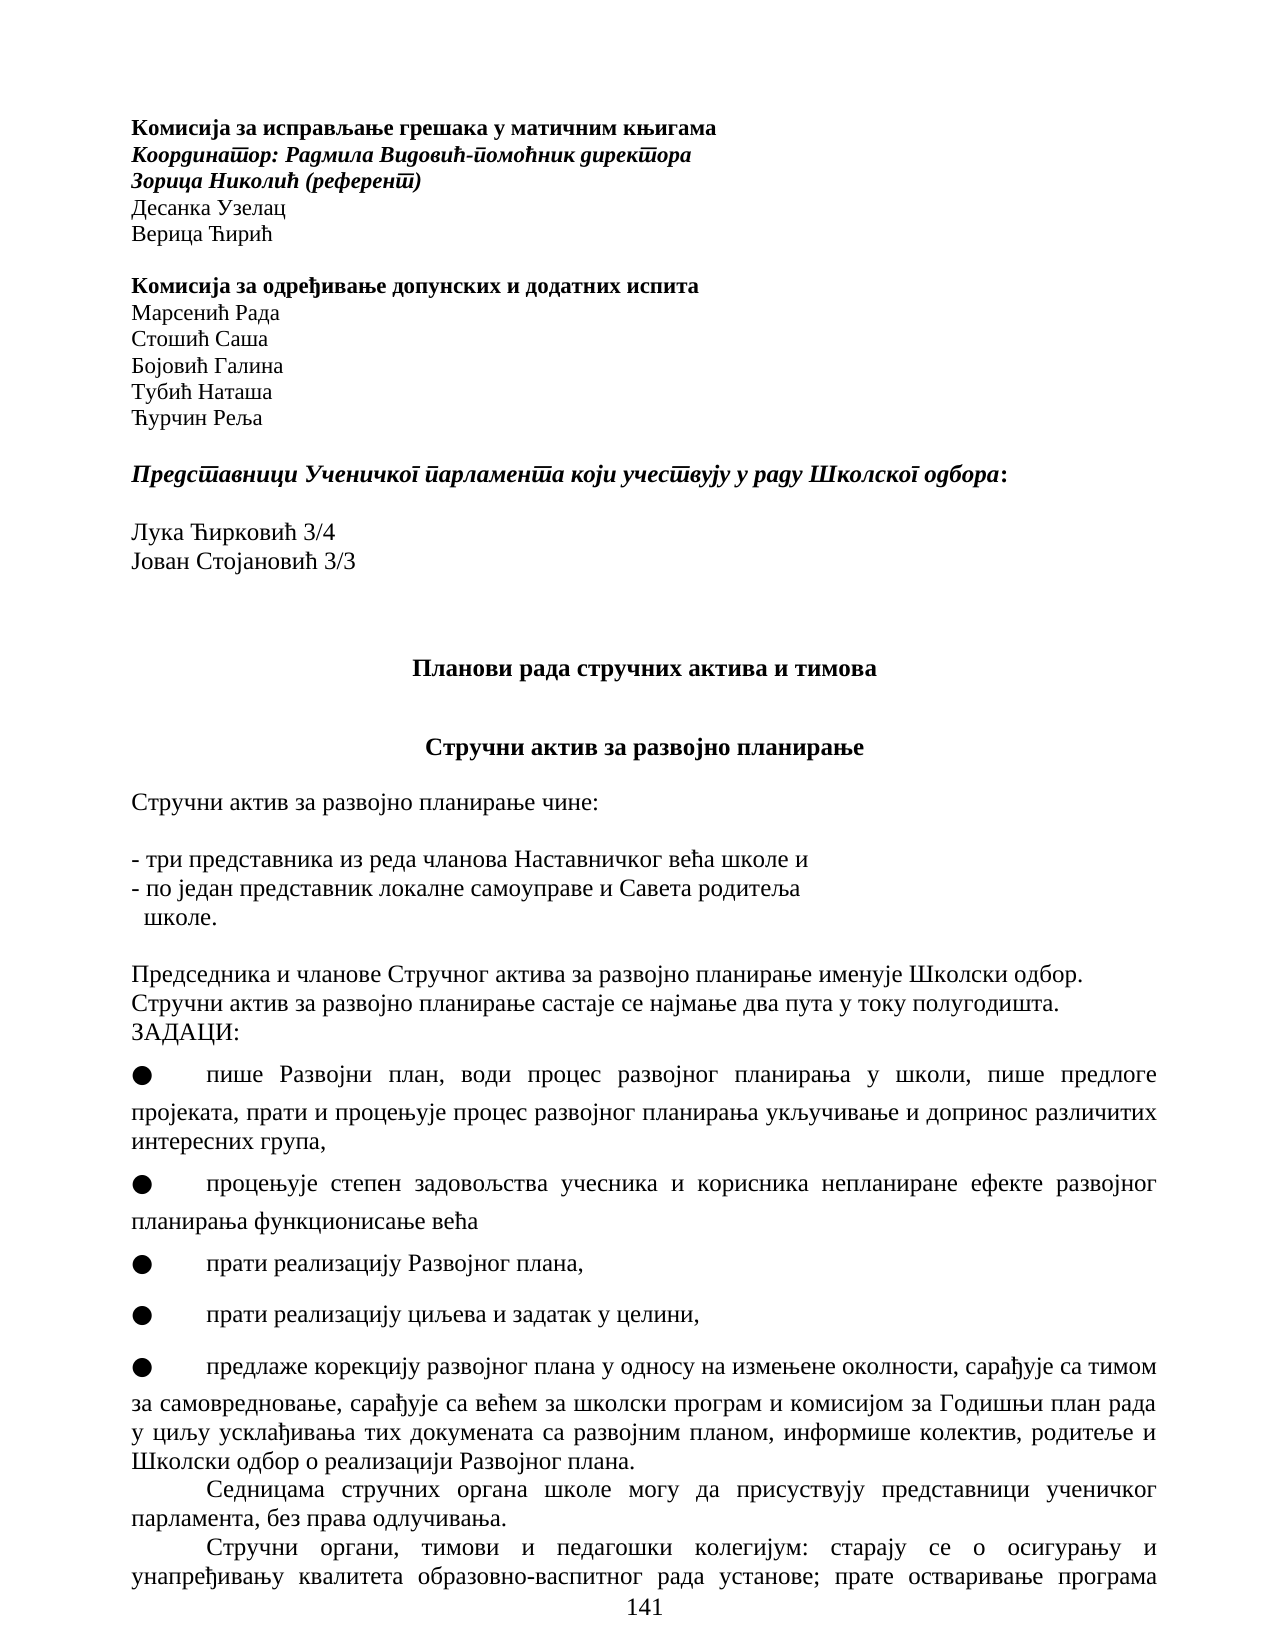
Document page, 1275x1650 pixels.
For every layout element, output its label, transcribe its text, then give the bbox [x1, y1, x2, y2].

list прати реализацију Развојног плана, [131, 1234, 1158, 1286]
text Стошић Саша [131, 325, 1158, 352]
subtitle Стручни актив за развојно планирање [131, 732, 1158, 761]
text Марсенић Рада [131, 299, 1158, 325]
list процењује степен задовољства учесника и корисника непланиране ефекте развојног планирања функционисање већа [131, 1154, 1158, 1234]
subtitle Планови рада стручних актива и тимова [131, 653, 1158, 682]
text - по један представник локалне самоуправе и Савета родитеља [131, 873, 1158, 902]
list прати реализацију циљева и задатак у целини, [131, 1286, 1158, 1337]
text - три представника из реда чланова Наставничког већа школе и [131, 844, 1158, 873]
text Координатор: Радмила Видовић-помоћник директора [131, 141, 1158, 167]
text Комисија за исправљање грешака у матичним књигама [131, 114, 1158, 141]
text школе. [131, 902, 1158, 931]
text Ћурчин Реља [131, 404, 1158, 431]
text Седницама стручних органа школе могу да присуствују представници ученичког парламента, без права одлучивања. [131, 1474, 1158, 1532]
text Зорица Николић (референт) [131, 167, 1158, 193]
text Комисија за одређивање допунских и додатних испита [131, 273, 1158, 299]
text Представници Ученичког парламента који учествују у раду Школског одбора: [131, 459, 1158, 488]
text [131, 1532, 1158, 1589]
text Тубић Наташа [131, 378, 1158, 404]
text Верица Ћирић [131, 220, 1158, 246]
text ЗАДАЦИ: [131, 1017, 1158, 1046]
text Бојовић Галина [131, 352, 1158, 378]
text Јован Стојановић 3/3 [131, 546, 1158, 574]
text Лука Ћирковић 3/4 [131, 517, 1158, 546]
text Стручни актив за развојно планирање састаје се најмање два пута у току полугодишта. [131, 988, 1158, 1017]
text Стручни актив за развојно планирање чине: [131, 787, 1158, 816]
text Десанка Узелац [131, 193, 1158, 220]
text Председника и чланове Стручног актива за развојно планирање именује Школски одбор. [131, 959, 1158, 988]
list пише Развојни план, води процес развојног планирања у школи, пише предлоге пројеката, прати и процењује процес развојног планирања укључивање и допринос различитих интересних група, [131, 1046, 1158, 1154]
list предлаже корекцију развојног плана у односу на измењене околности, сарађује са тимом за самовредновање, сарађује са већем за школски програм и комисијом за Годишњи план рада у циљу усклађивања тих докумената са развојним планом, информише колектив, родитеље и Школски одбор о реализацији Развојног плана. [131, 1337, 1158, 1474]
